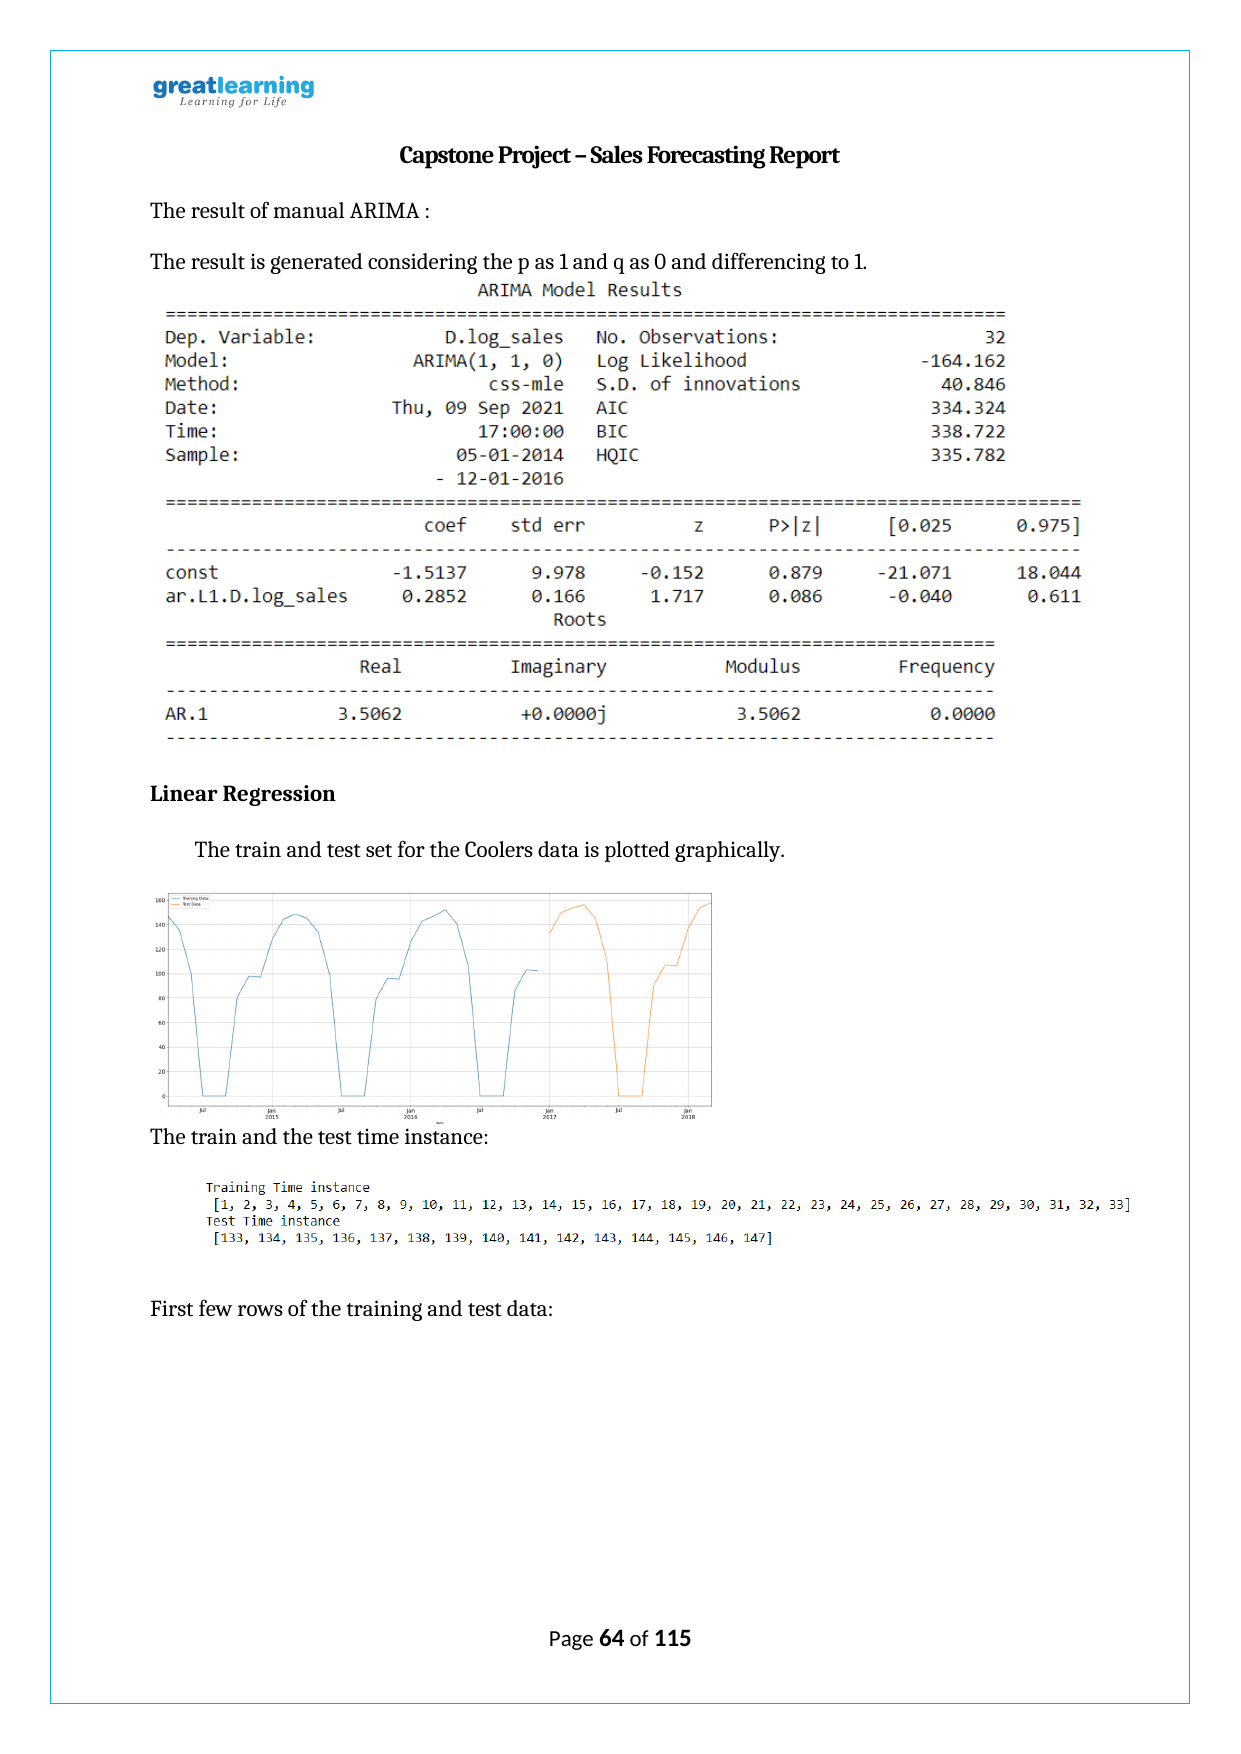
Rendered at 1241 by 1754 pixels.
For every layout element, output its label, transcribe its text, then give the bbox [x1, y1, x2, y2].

text The train and test set for the Coolers data is plotted graphically. [150, 836, 1090, 863]
picture [150, 887, 718, 1124]
text First few rows of the training and test data: [150, 1296, 1090, 1322]
text The result of manual ARIMA : [150, 198, 1090, 224]
text The train and the test time instance: [150, 1124, 1090, 1150]
text The result is generated considering the p as 1 and q as 0 and differencing to 1. [150, 249, 1090, 275]
picture [150, 275, 1091, 748]
subtitle Linear Regression [150, 781, 1090, 807]
picture [194, 1179, 1135, 1245]
picture [150, 73, 316, 112]
